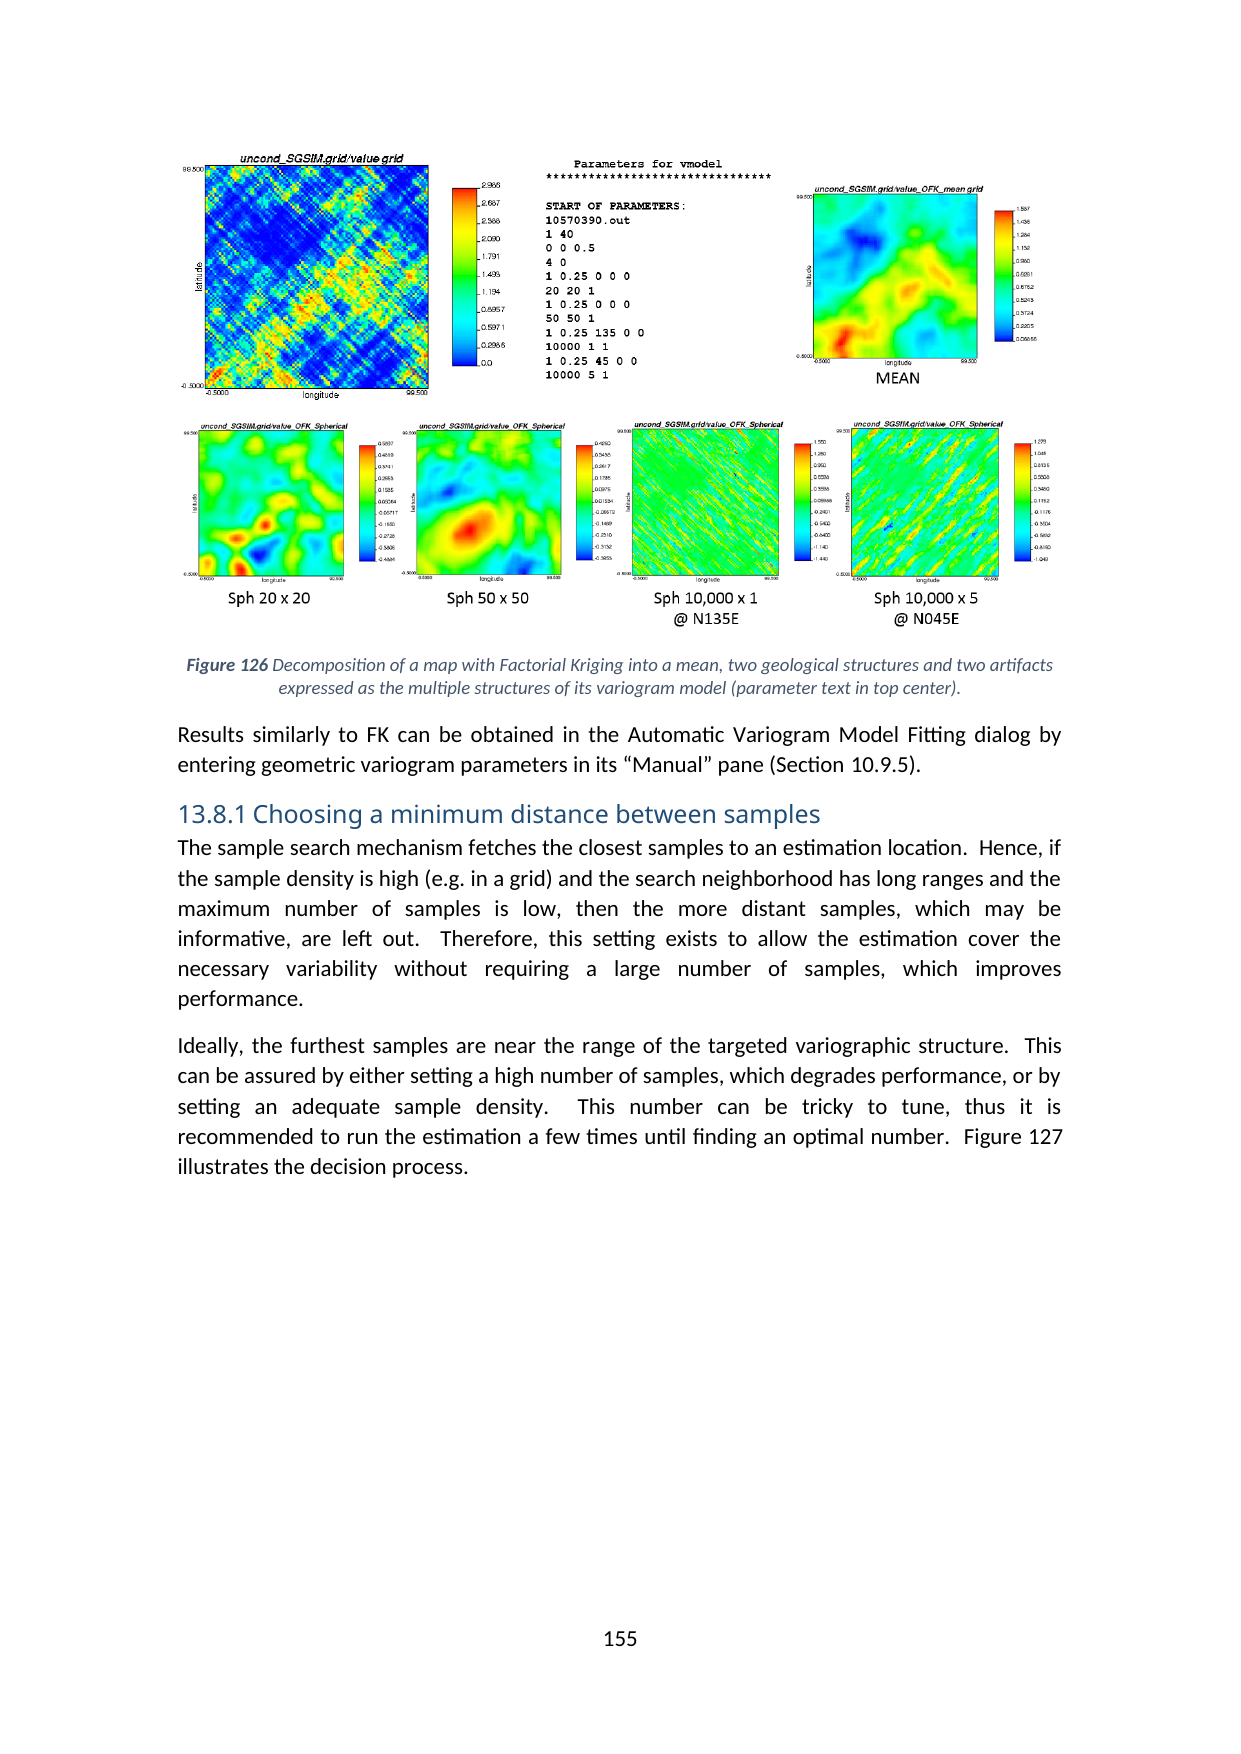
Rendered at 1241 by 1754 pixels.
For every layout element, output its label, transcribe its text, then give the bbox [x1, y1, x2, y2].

subtitle Choosing a minimum distance between samples [177, 797, 1063, 831]
text Ideally, the furthest samples are near the range of the targeted variographic structure. This can be assured by either setting a high number of samples, which degrades performance, or by setting an adequate sample density. This number can be tricky to tune, thus it is recommended to run the estimation a few times until finding an optimal number. Figure 126 illustrates the decision process. [177, 1031, 1063, 1180]
text Figure 126 Decomposition of a map with Factorial Kriging into a mean, two geological structures and two artifacts expressed as the multiple structures of its variogram model (parameter text in top center). [177, 653, 1063, 699]
text The sample search mechanism fetches the closest samples to an estimation location. Hence, if the sample density is high (e.g. in a grid) and the search neighborhood has long ranges and the maximum number of samples is low, then the more distant samples, which may be informative, are left out. Therefore, this setting exists to allow the estimation cover the necessary variability without requiring a large number of samples, which improves performance. [177, 833, 1063, 1013]
text Results similarly to FK can be obtained in the Automatic Variogram Model Fitting dialog by entering geometric variogram parameters in its “Manual” pane (Section 10.9.5). [177, 720, 1063, 778]
picture [177, 147, 1063, 635]
